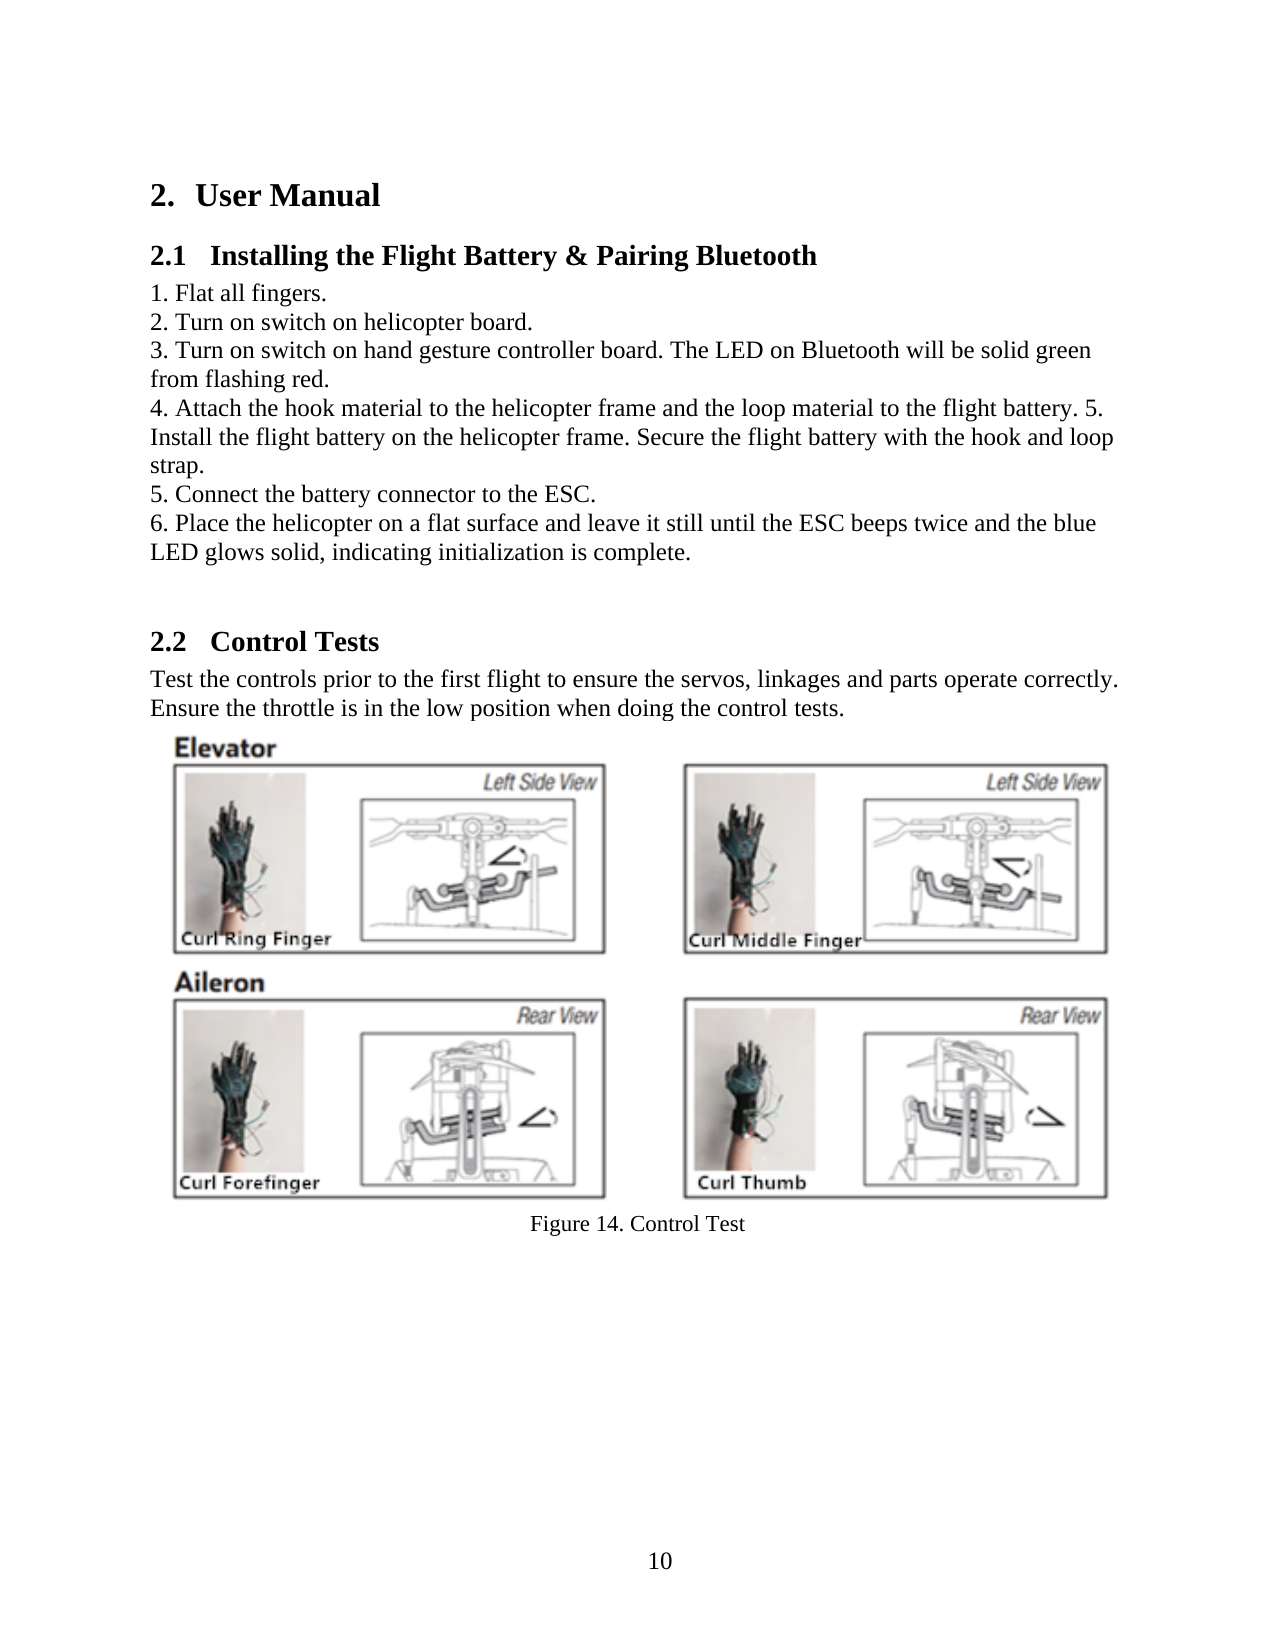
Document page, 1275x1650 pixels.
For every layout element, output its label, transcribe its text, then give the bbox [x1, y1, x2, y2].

text 3. Turn on switch on hand gesture controller board. The LED on Bluetooth will be solid green from flashing red. [150, 336, 1125, 393]
subtitle Installing the Flight Battery & Pairing Bluetooth [150, 238, 1125, 272]
picture [150, 721, 1119, 1211]
subtitle User Manual [150, 175, 1125, 213]
text 5. Connect the battery connector to the ESC. [150, 479, 1125, 508]
text 4. Attach the hook material to the helicopter frame and the loop material to the flight battery. 5. Install the flight battery on the helicopter frame. Secure the flight battery with the hook and loop strap. [150, 393, 1125, 479]
text 6. Place the helicopter on a flat surface and leave it still until the ESC beeps twice and the blue LED glows solid, indicating initialization is complete. [150, 508, 1125, 566]
subtitle Control Tests [150, 624, 1125, 658]
text 1. Flat all fingers. [150, 278, 1125, 307]
text Figure 14. Control Test [150, 1211, 1125, 1237]
text 2. Turn on switch on helicopter board. [150, 307, 1125, 336]
text Test the controls prior to the first flight to ensure the servos, linkages and parts operate correctly. Ensure the throttle is in the low position when doing the control tests. [150, 664, 1125, 721]
